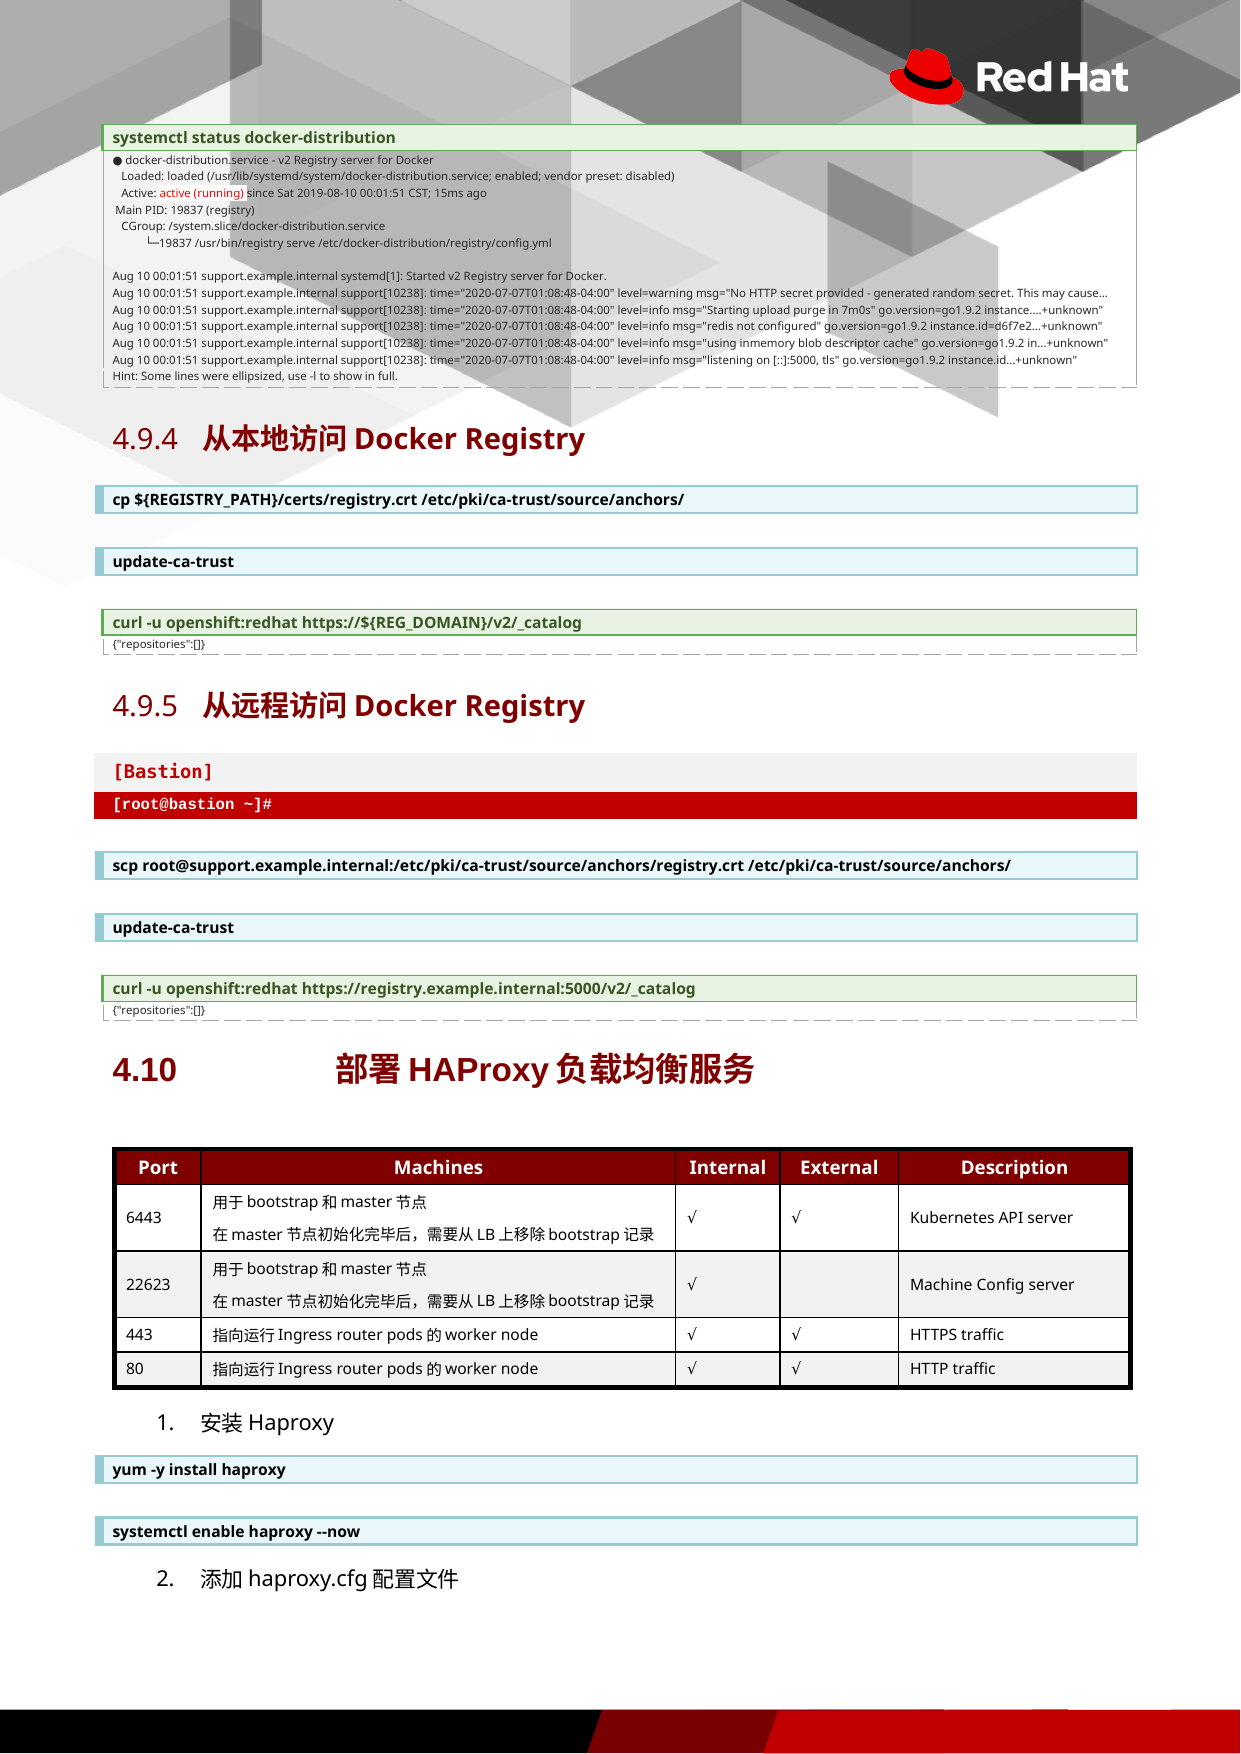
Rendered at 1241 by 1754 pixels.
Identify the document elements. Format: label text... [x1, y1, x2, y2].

picture [889, 48, 1128, 105]
text Aug 10 00:01:51 support.example.internal support[10238]: time="2020-07-07T01:08:48-04:00" level=info msg="using inmemory blob descriptor cache" go.version=go1.9.2 in...+unknown" [112, 334, 1128, 351]
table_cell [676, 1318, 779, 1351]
text yum -y install haproxy [104, 1457, 1136, 1482]
text update-ca-trust [104, 549, 1136, 574]
text Aug 10 00:01:51 support.example.internal systemd[1]: Started v2 Registry server for Docker. [112, 268, 1128, 284]
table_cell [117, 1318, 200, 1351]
text Aug 10 00:01:51 support.example.internal support[10238]: time="2020-07-07T01:08:48-04:00" level=warning msg="No HTTP secret provided - generated random secret. This may cause... [112, 284, 1128, 301]
subtitle 从本地访问Docker Registry [112, 404, 1128, 469]
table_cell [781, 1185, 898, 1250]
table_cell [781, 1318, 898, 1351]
text ● docker-distribution.service - v2 Registry server for Docker [112, 151, 1128, 168]
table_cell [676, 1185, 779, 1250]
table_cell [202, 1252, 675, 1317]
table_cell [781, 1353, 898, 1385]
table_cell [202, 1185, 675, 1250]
text CGroup: /system.slice/docker-distribution.service [112, 218, 1128, 234]
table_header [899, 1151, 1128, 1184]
subtitle 从远程访问Docker Registry [112, 672, 1128, 737]
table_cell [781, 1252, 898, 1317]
text [root@bastion ~]# [104, 793, 1136, 818]
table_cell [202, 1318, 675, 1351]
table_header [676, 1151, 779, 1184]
text Aug 10 00:01:51 support.example.internal support[10238]: time="2020-07-07T01:08:48-04:00" level=info msg="Starting upload purge in 7m0s" go.version=go1.9.2 instance....+unknown" [112, 301, 1128, 318]
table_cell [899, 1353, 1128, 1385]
text cp ${REGISTRY_PATH}/certs/registry.crt /etc/pki/ca-trust/source/anchors/ [104, 487, 1136, 512]
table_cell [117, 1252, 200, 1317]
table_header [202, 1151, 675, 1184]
text [Bastion] [104, 754, 1136, 791]
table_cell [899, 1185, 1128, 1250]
text Loaded: loaded (/usr/lib/systemd/system/docker-distribution.service; enabled; vendor preset: disabled) [112, 168, 1128, 184]
text {"repositories":[]} [103, 636, 1137, 655]
text systemctl status docker-distribution [104, 125, 1136, 150]
text Hint: Some lines were ellipsized, use -l to show in full. [103, 368, 1137, 388]
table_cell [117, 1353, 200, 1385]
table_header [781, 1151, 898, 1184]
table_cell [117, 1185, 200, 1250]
text update-ca-trust [104, 915, 1136, 940]
list 添加haproxy.cfg配置文件 [156, 1562, 1128, 1594]
text scp root@support.example.internal:/etc/pki/ca-trust/source/anchors/registry.crt /etc/pki/ca-trust/source/anchors/ [104, 853, 1136, 878]
text {"repositories":[]} [103, 1002, 1137, 1021]
text └─19837 /usr/bin/registry serve /etc/docker-distribution/registry/config.yml [112, 234, 1128, 251]
text curl -u openshift:redhat https://${REG_DOMAIN}/v2/_catalog [104, 610, 1136, 634]
text Main PID: 19837 (registry) [112, 201, 1128, 218]
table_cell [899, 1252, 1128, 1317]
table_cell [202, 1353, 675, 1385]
list 安装Haproxy [156, 1406, 1128, 1438]
text Aug 10 00:01:51 support.example.internal support[10238]: time="2020-07-07T01:08:48-04:00" level=info msg="redis not configured" go.version=go1.9.2 instance.id=d6f7e2...+unknown" [112, 318, 1128, 334]
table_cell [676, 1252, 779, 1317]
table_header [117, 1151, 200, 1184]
text Aug 10 00:01:51 support.example.internal support[10238]: time="2020-07-07T01:08:48-04:00" level=info msg="listening on [::]:5000, tls" go.version=go1.9.2 instance.id...+unknown" [112, 351, 1128, 368]
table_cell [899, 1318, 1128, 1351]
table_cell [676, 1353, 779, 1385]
subtitle 部署HAProxy负载均衡服务 [112, 1034, 1128, 1099]
text Active: active (running) since Sat 2019-08-10 00:01:51 CST; 15ms ago [112, 184, 1128, 201]
text systemctl enable haproxy --now [104, 1519, 1136, 1543]
text curl -u openshift:redhat https://registry.example.internal:5000/v2/_catalog [104, 976, 1136, 1001]
